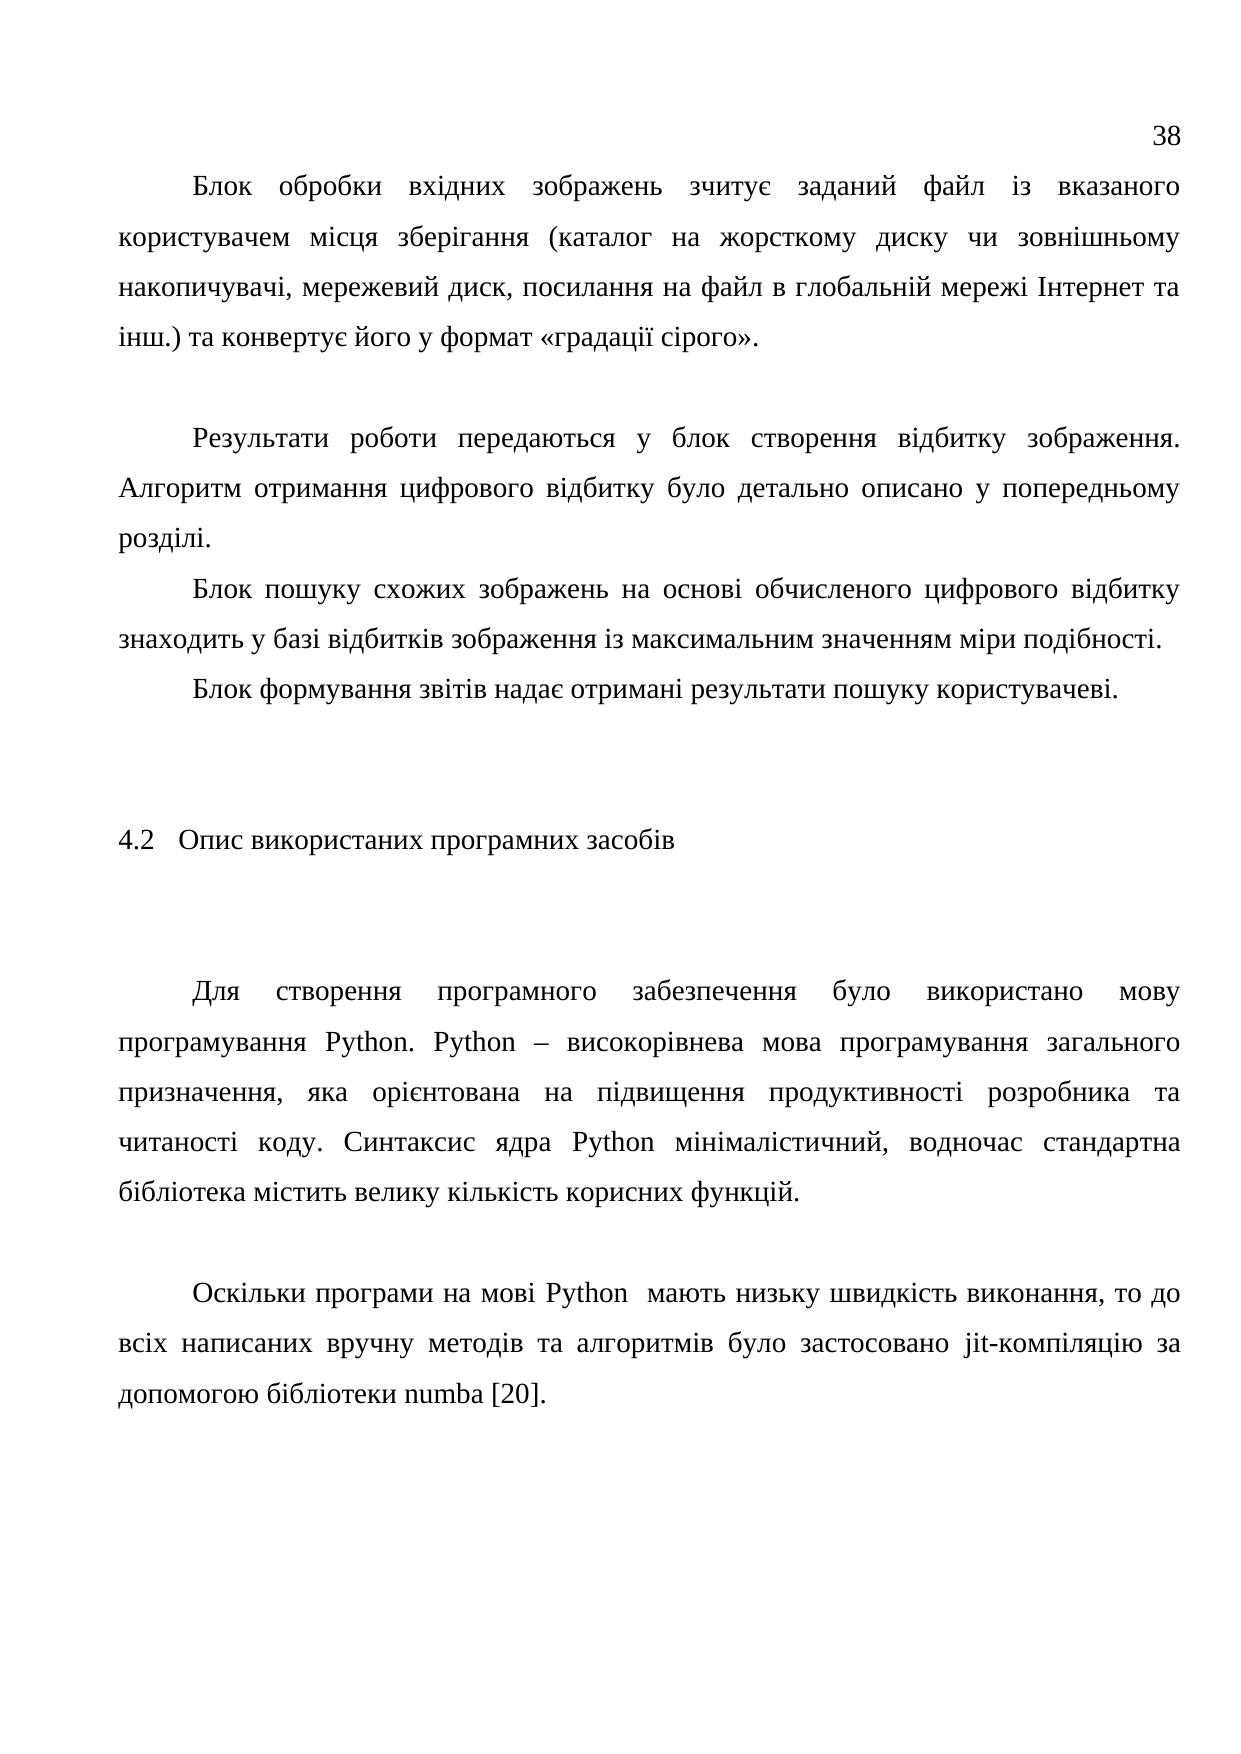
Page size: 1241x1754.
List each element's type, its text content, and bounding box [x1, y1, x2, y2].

subtitle Опис використаних програмних засобів [118, 822, 1181, 856]
text Для створення програмного забезпечення було використано мову програмування Python. Python – високорівнева мова програмування загального призначення, яка орієнтована на підвищення продуктивності розробника та читаності коду. Синтаксис ядра Python мінімалістичний, водночас стандартна бібліотека містить велику кількість корисних функцій. [118, 973, 1181, 1208]
text Блок обробки вхідних зображень зчитує заданий файл із вказаного користувачем місця зберігання (каталог на жорсткому диску чи зовнішньому накопичувачі, мережевий диск, посилання на файл в глобальній мережі Інтернет та інш.) та конвертує його у формат «градації сірого». [118, 168, 1181, 353]
text Результати роботи передаються у блок створення відбитку зображення. Алгоритм отримання цифрового відбитку було детально описано у попередньому розділі. [118, 420, 1181, 554]
text Блок формування звітів надає отримані результати пошуку користувачеві. [118, 671, 1181, 705]
text Оскільки програми на мові Python мають низьку швидкість виконання, то до всіх написаних вручну методів та алгоритмів було застосовано jit-компіляцію за допомогою бібліотеки numba [20]. [118, 1275, 1181, 1409]
text Блок пошуку схожих зображень на основі обчисленого цифрового відбитку знаходить у базі відбитків зображення із максимальним значенням міри подібності. [118, 571, 1181, 655]
